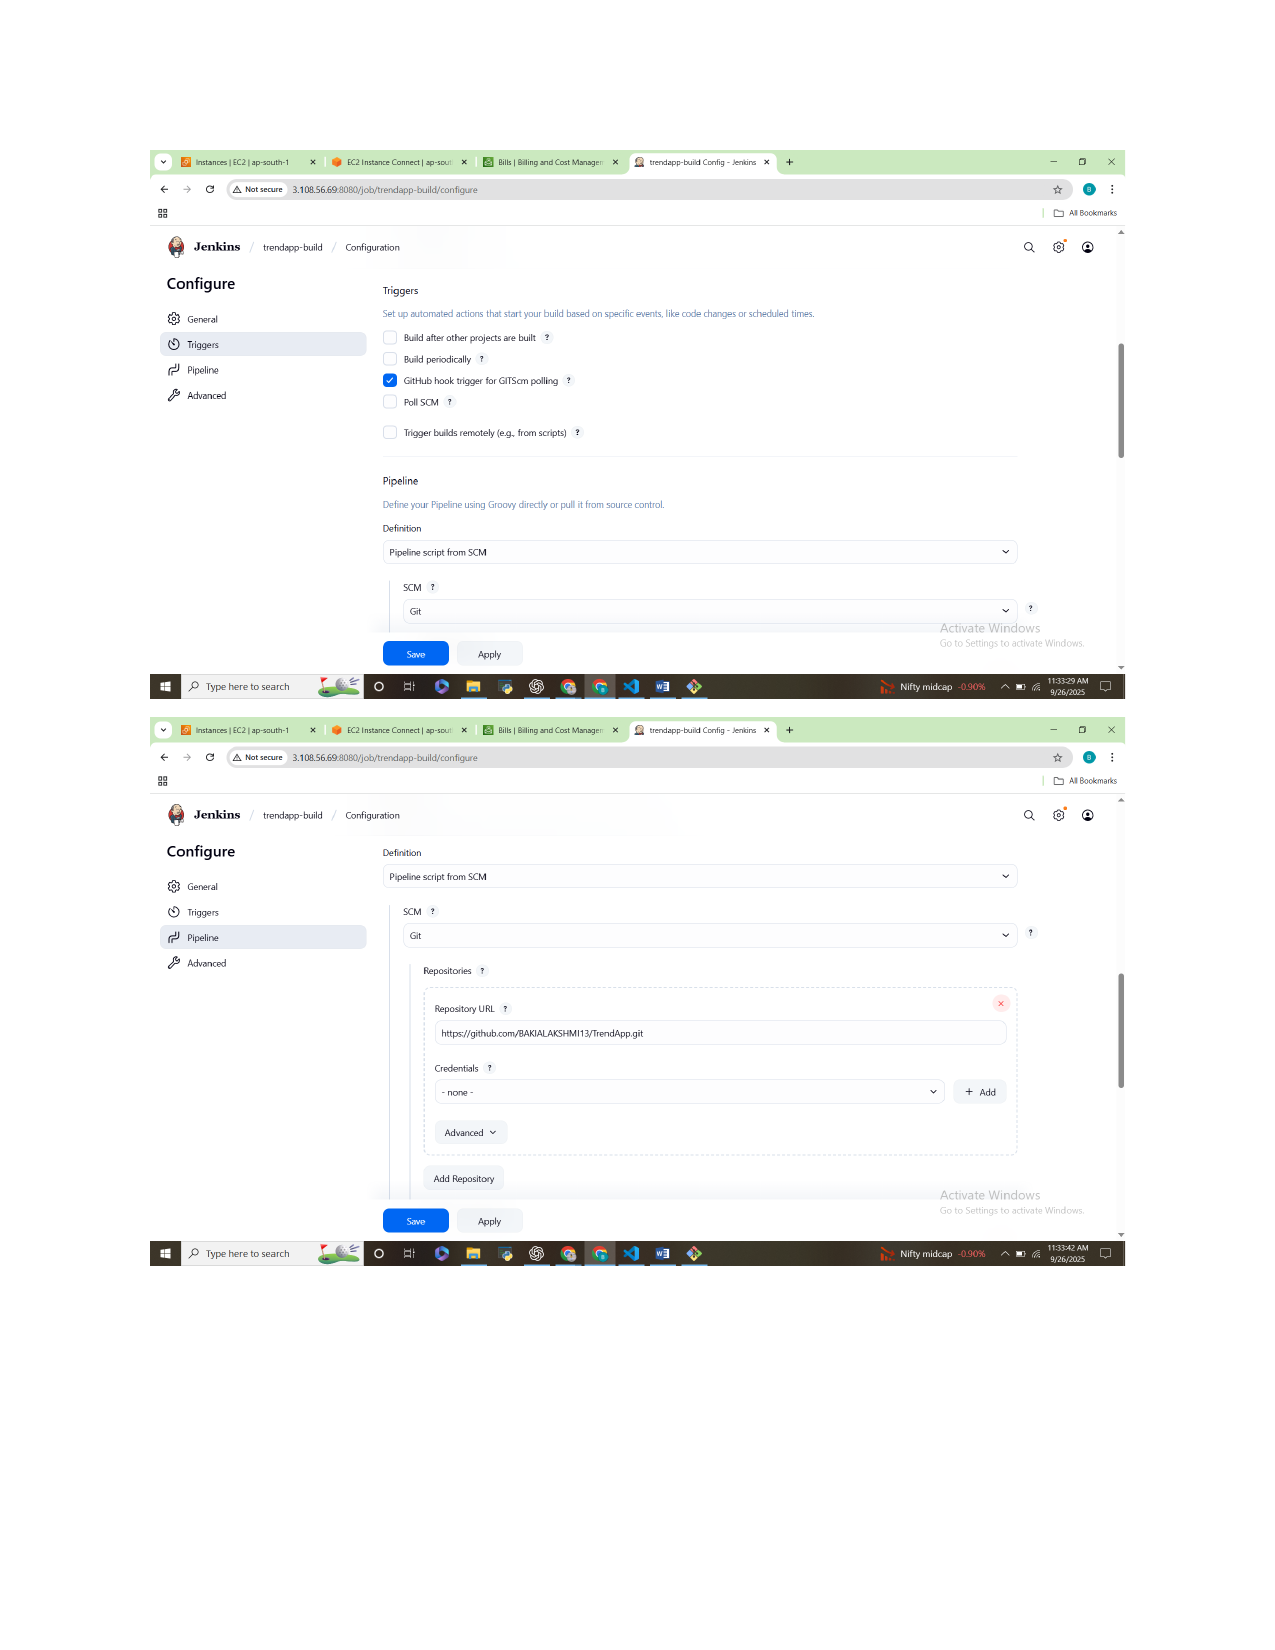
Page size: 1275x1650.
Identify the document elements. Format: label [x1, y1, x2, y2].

picture [150, 150, 1125, 699]
picture [150, 717, 1125, 1266]
